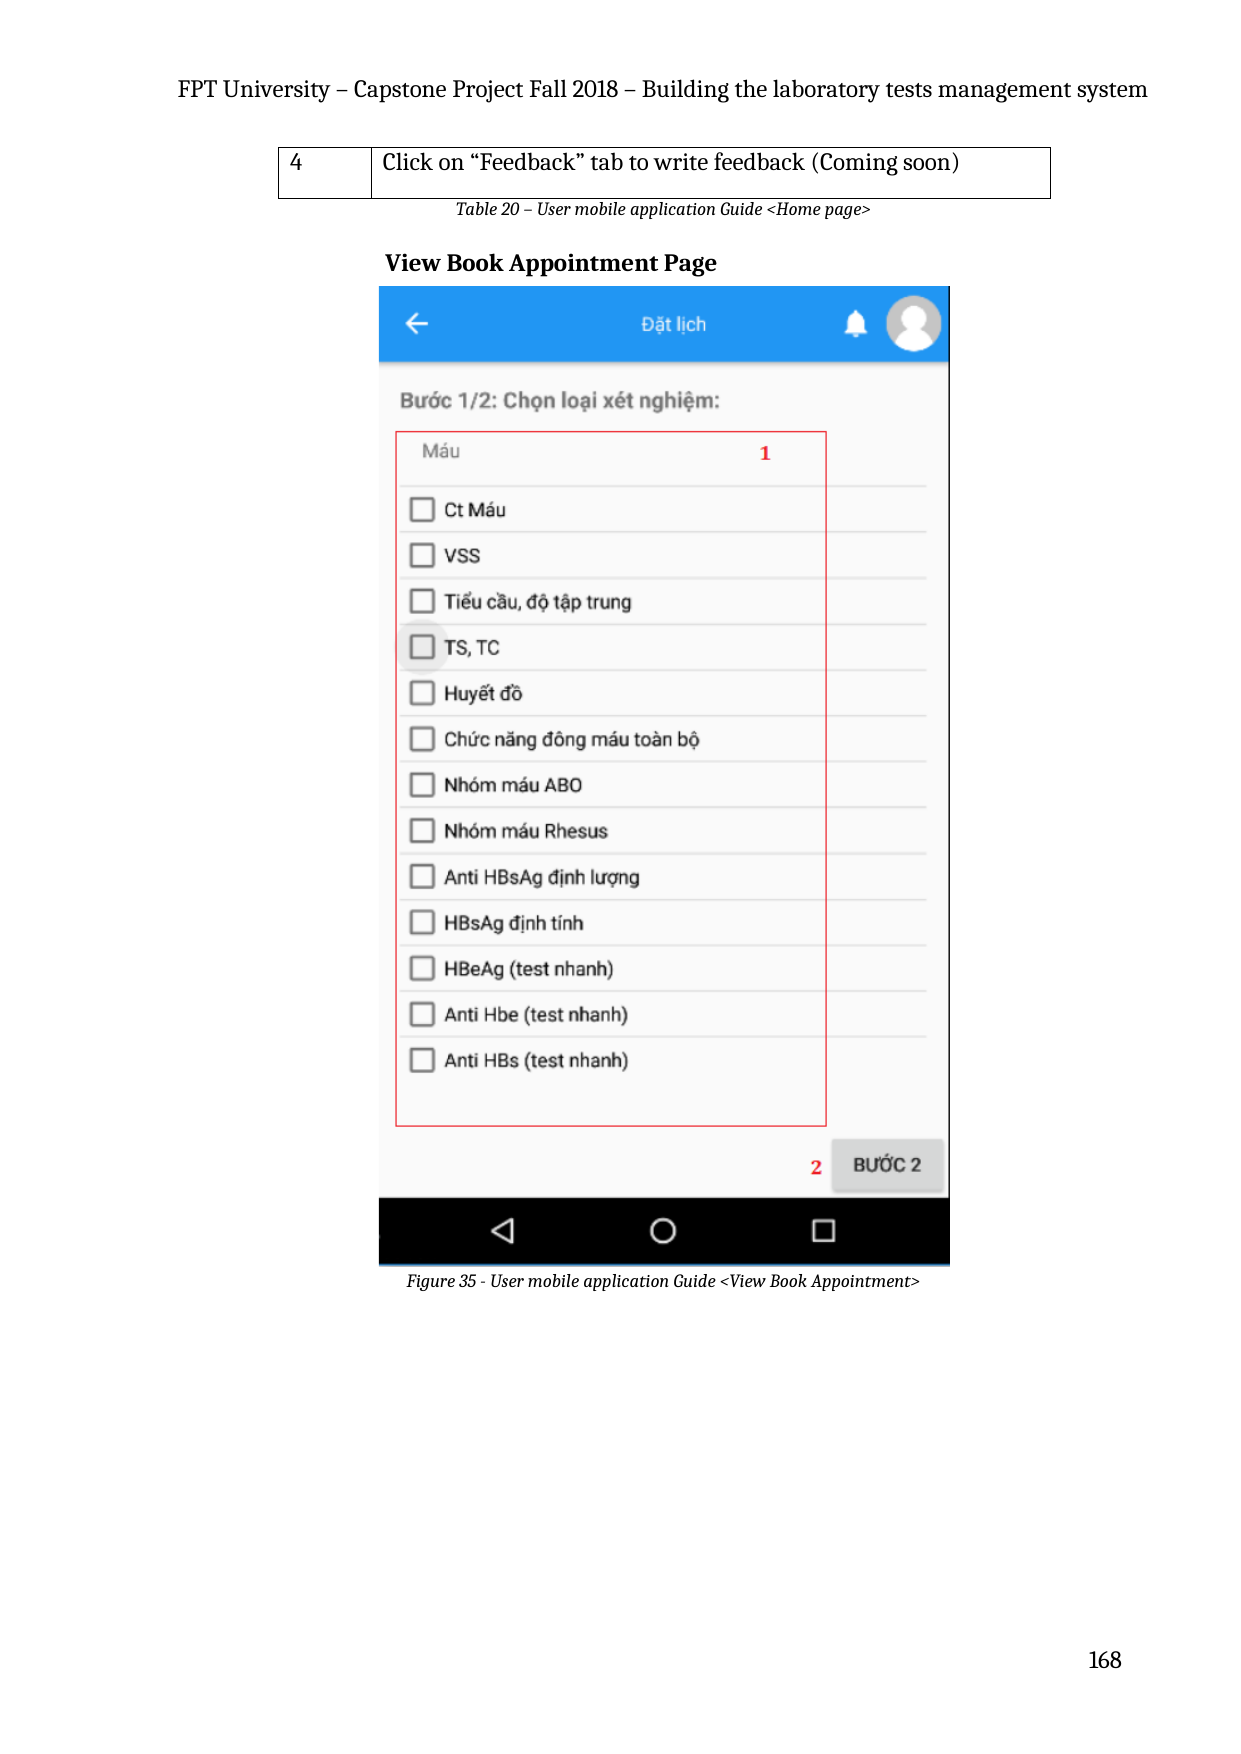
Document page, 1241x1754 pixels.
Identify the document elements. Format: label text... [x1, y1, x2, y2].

list View Book Appointment Page [385, 249, 1114, 278]
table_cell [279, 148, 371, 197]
text Table 20 – User mobile application Guide <Home page> [207, 198, 1122, 220]
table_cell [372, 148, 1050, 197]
picture [378, 286, 950, 1267]
text Figure 35 - User mobile application Guide <View Book Appointment> [207, 1271, 1122, 1292]
